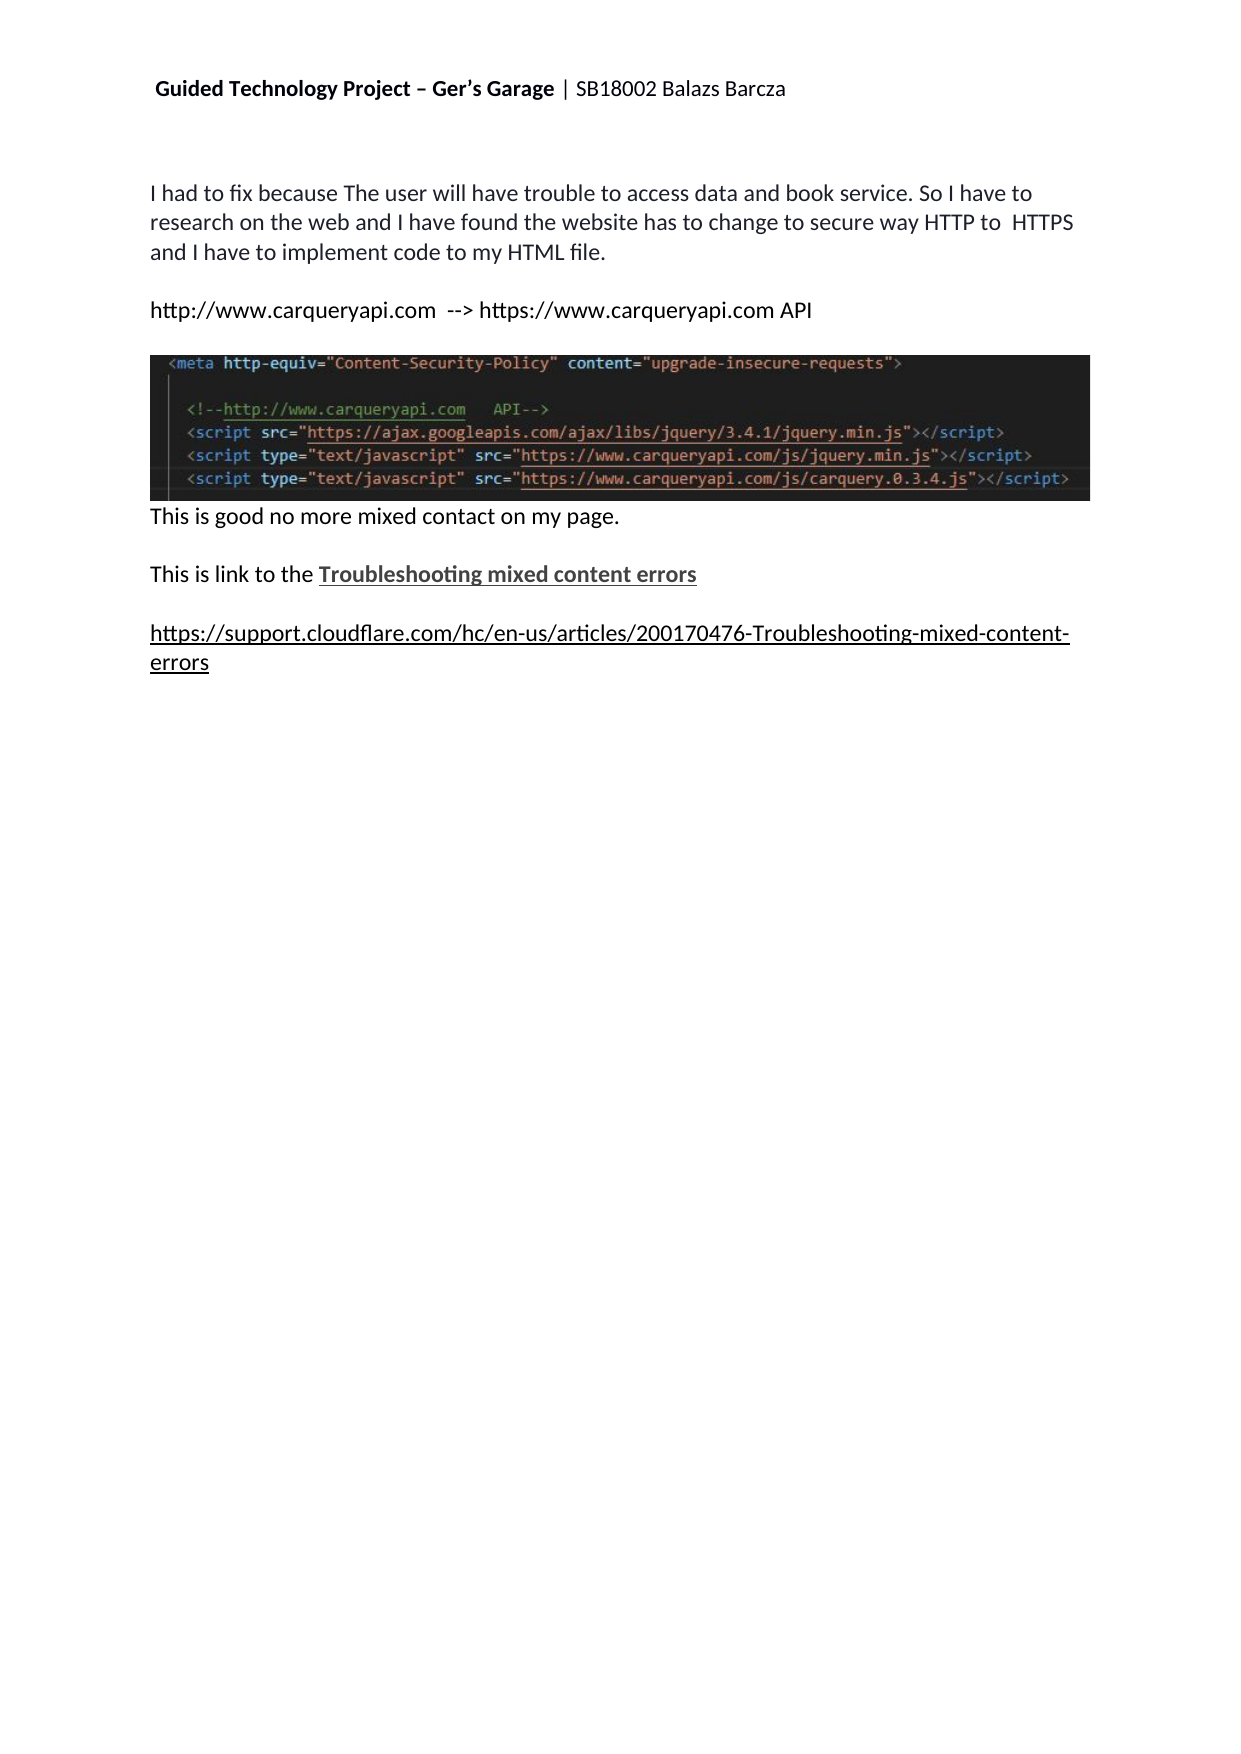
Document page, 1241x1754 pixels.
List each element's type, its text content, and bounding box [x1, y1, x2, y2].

text This is good no more mixed contact on my page. [150, 501, 1090, 530]
text http://www.carqueryapi.com --> https://www.carqueryapi.com API [150, 295, 1090, 324]
picture [150, 355, 1091, 501]
text I had to fix because The user will have trouble to access data and book service. So I have to research on the web and I have found the website has to change to secure way HTTP to HTTPS and I have to implement code to my HTML file. [150, 178, 1090, 266]
text https://support.cloudflare.com/hc/en-us/articles/200170476-Troubleshooting-mixed-content-errors [150, 618, 1090, 677]
text This is link to the Troubleshooting mixed content errors [150, 559, 1090, 589]
